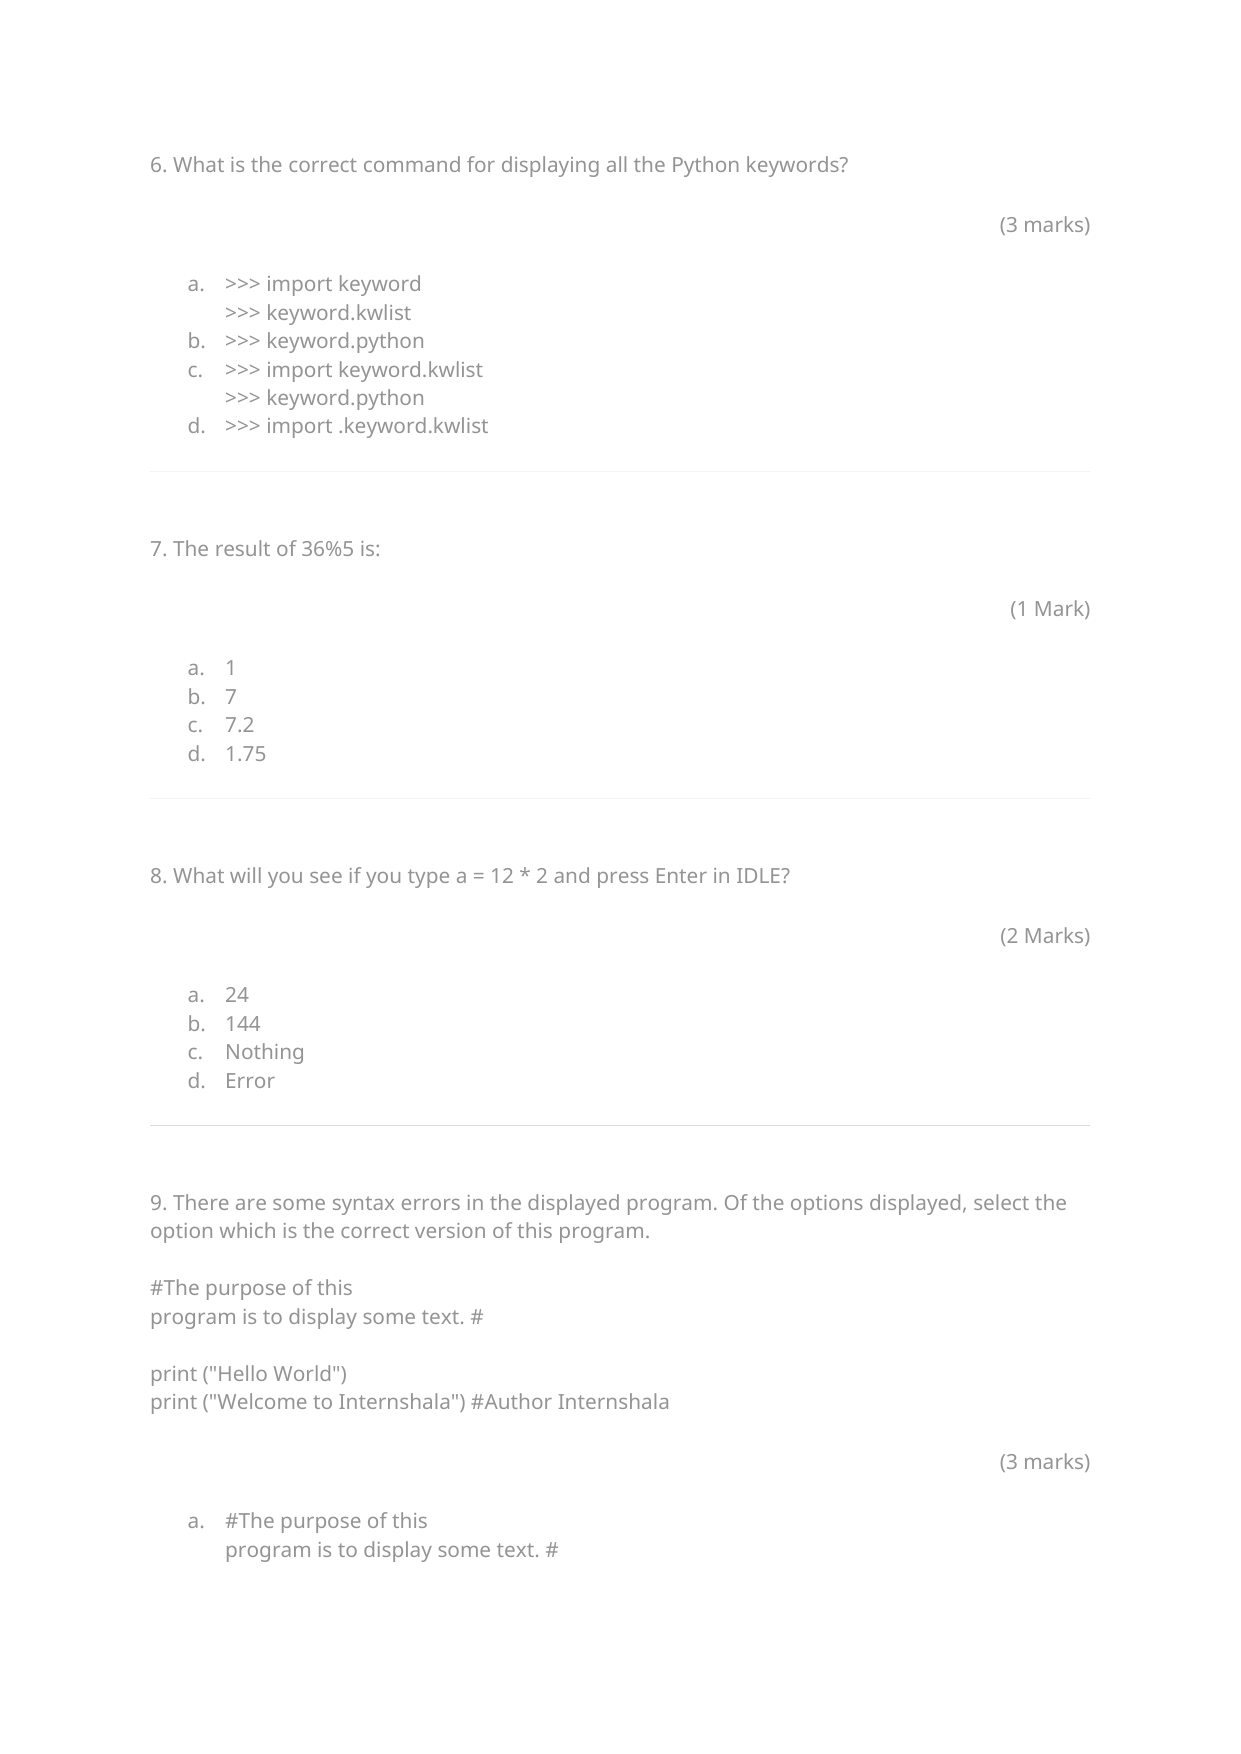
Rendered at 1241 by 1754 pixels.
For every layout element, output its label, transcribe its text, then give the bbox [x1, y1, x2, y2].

list 144 [187, 1009, 1090, 1037]
text 6. What is the correct command for displaying all the Python keywords? [150, 150, 1090, 178]
list 7 [187, 682, 1090, 710]
text (1 Mark) [150, 594, 1090, 622]
list >>> import .keyword.kwlist [187, 412, 1090, 440]
list 24 [187, 980, 1090, 1009]
text (2 Marks) [150, 921, 1090, 949]
text (3 marks) [150, 1447, 1090, 1475]
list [187, 1507, 1090, 1592]
list Error [187, 1066, 1090, 1094]
list Nothing [187, 1037, 1090, 1066]
list >>> keyword.python [187, 326, 1090, 355]
list >>> import keyword >>> keyword.kwlist [187, 269, 1090, 326]
text 9. There are some syntax errors in the displayed program. Of the options displayed, select the option which is the correct version of this program. #The purpose of this program is to display some text. # print ("Hello World") print ("Welcome to Internshala") #Author Internshala [150, 1188, 1090, 1416]
text 8. What will you see if you type a = 12 * 2 and press Enter in IDLE? [150, 861, 1090, 889]
text 7. The result of 36%5 is: [150, 534, 1090, 562]
text (3 marks) [150, 210, 1090, 238]
list 7.2 [187, 710, 1090, 739]
list 1.75 [187, 739, 1090, 767]
list >>> import keyword.kwlist >>> keyword.python [187, 355, 1090, 412]
list 1 [187, 653, 1090, 682]
